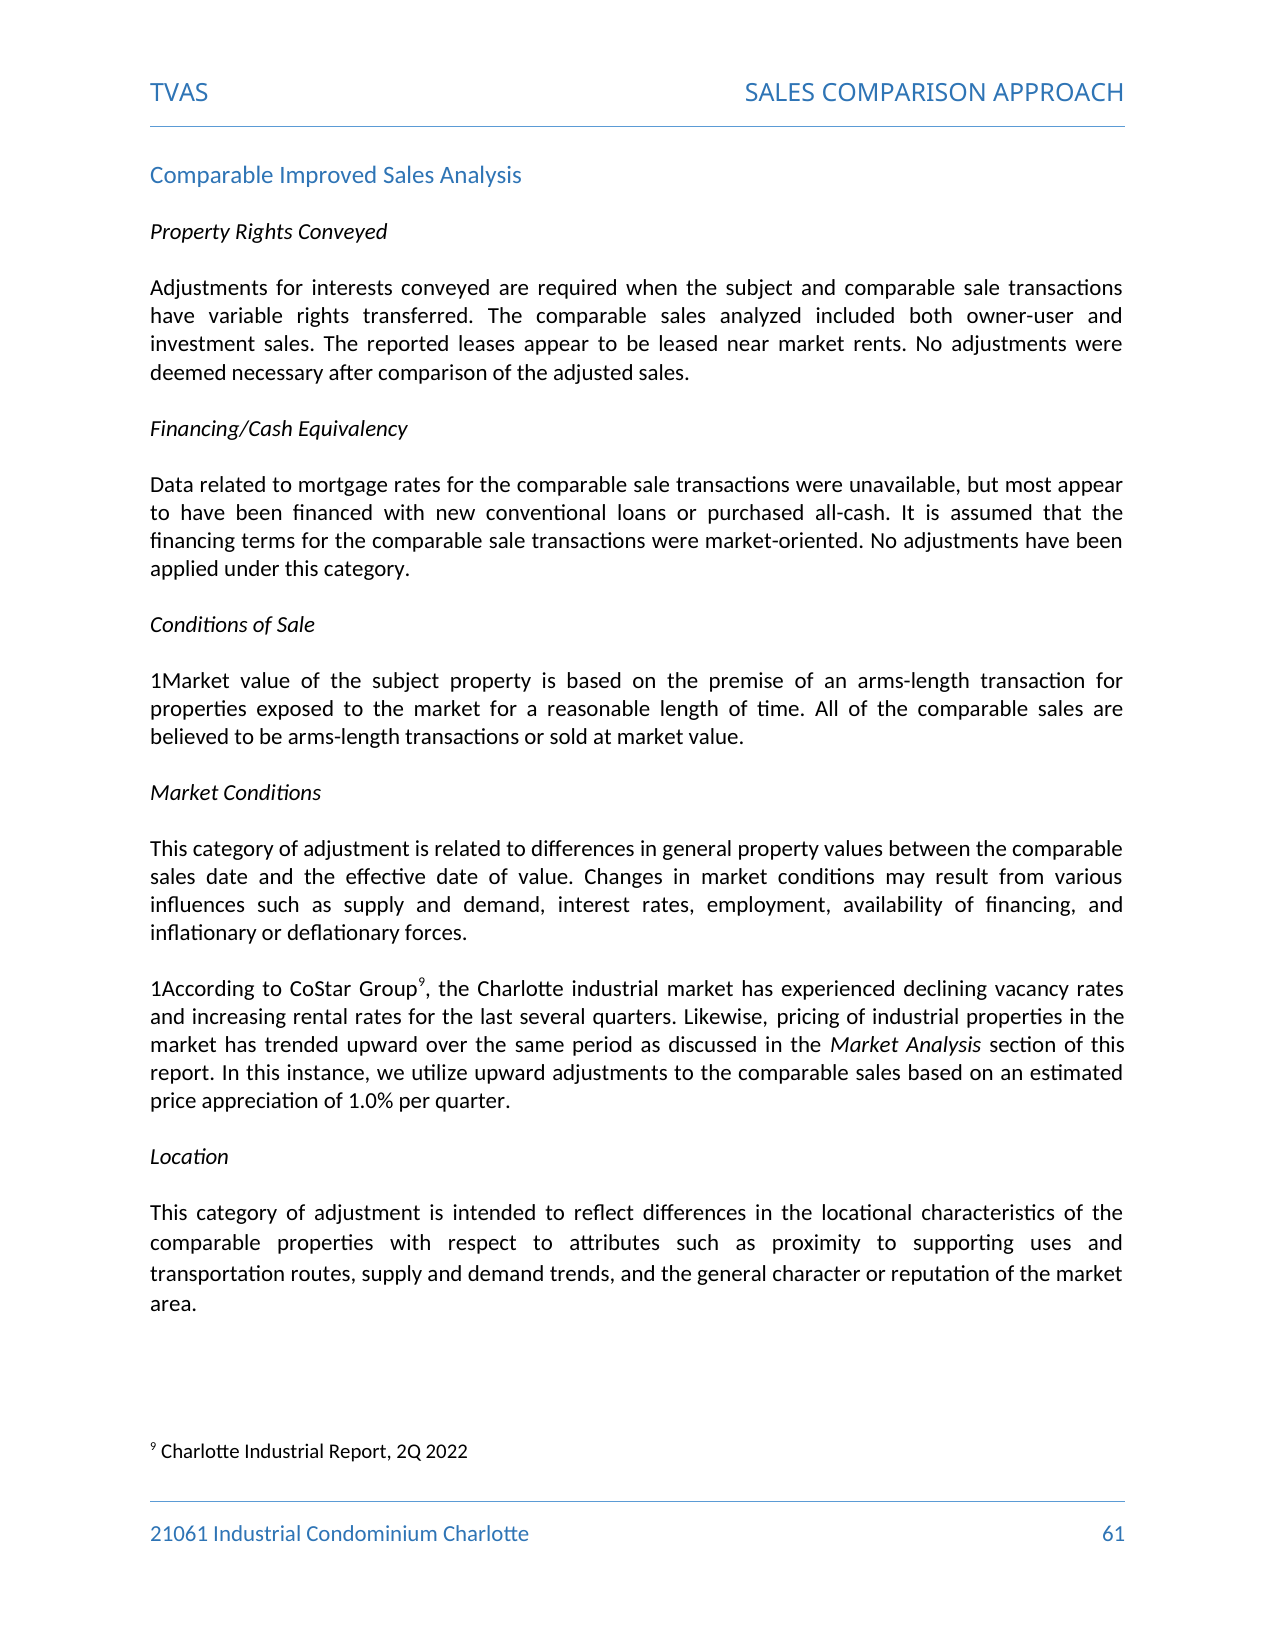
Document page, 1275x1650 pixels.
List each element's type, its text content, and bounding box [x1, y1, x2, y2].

text Conditions of Sale [150, 610, 1125, 638]
text Market value of the subject property is based on the premise of an arms-length transaction for properties exposed to the market for a reasonable length of time. All of the comparable sales are believed to be arms-length transactions or sold at market value. [150, 666, 1125, 750]
text Financing/Cash Equivalency [150, 414, 1125, 442]
text According to CoStar Group, the Charlotte industrial market has experienced declining vacancy rates and increasing rental rates for the last several quarters. Likewise, pricing of industrial properties in the market has trended upward over the same period as discussed in the Market Analysis section of this report. In this instance, we utilize upward adjustments to the comparable sales based on an estimated price appreciation of 1.0% per quarter. [150, 974, 1125, 1114]
subtitle Comparable Improved Sales Analysis [150, 159, 1125, 189]
text Property Rights Conveyed [150, 217, 1125, 246]
text This category of adjustment is intended to reflect differences in the locational characteristics of the comparable properties with respect to attributes such as proximity to supporting uses and transportation routes, supply and demand trends, and the general character or reputation of the market area. [150, 1198, 1125, 1317]
text Location [150, 1142, 1125, 1170]
text Market Conditions [150, 778, 1125, 806]
text Data related to mortgage rates for the comparable sale transactions were unavailable, but most appear to have been financed with new conventional loans or purchased all-cash. It is assumed that the financing terms for the comparable sale transactions were market-oriented. No adjustments have been applied under this category. [150, 470, 1125, 582]
text This category of adjustment is related to differences in general property values between the comparable sales date and the effective date of value. Changes in market conditions may result from various influences such as supply and demand, interest rates, employment, availability of financing, and inflationary or deflationary forces. [150, 834, 1125, 946]
text Adjustments for interests conveyed are required when the subject and comparable sale transactions have variable rights transferred. The comparable sales analyzed included both owner-user and investment sales. The reported leases appear to be leased near market rents. No adjustments were deemed necessary after comparison of the adjusted sales. [150, 273, 1125, 386]
